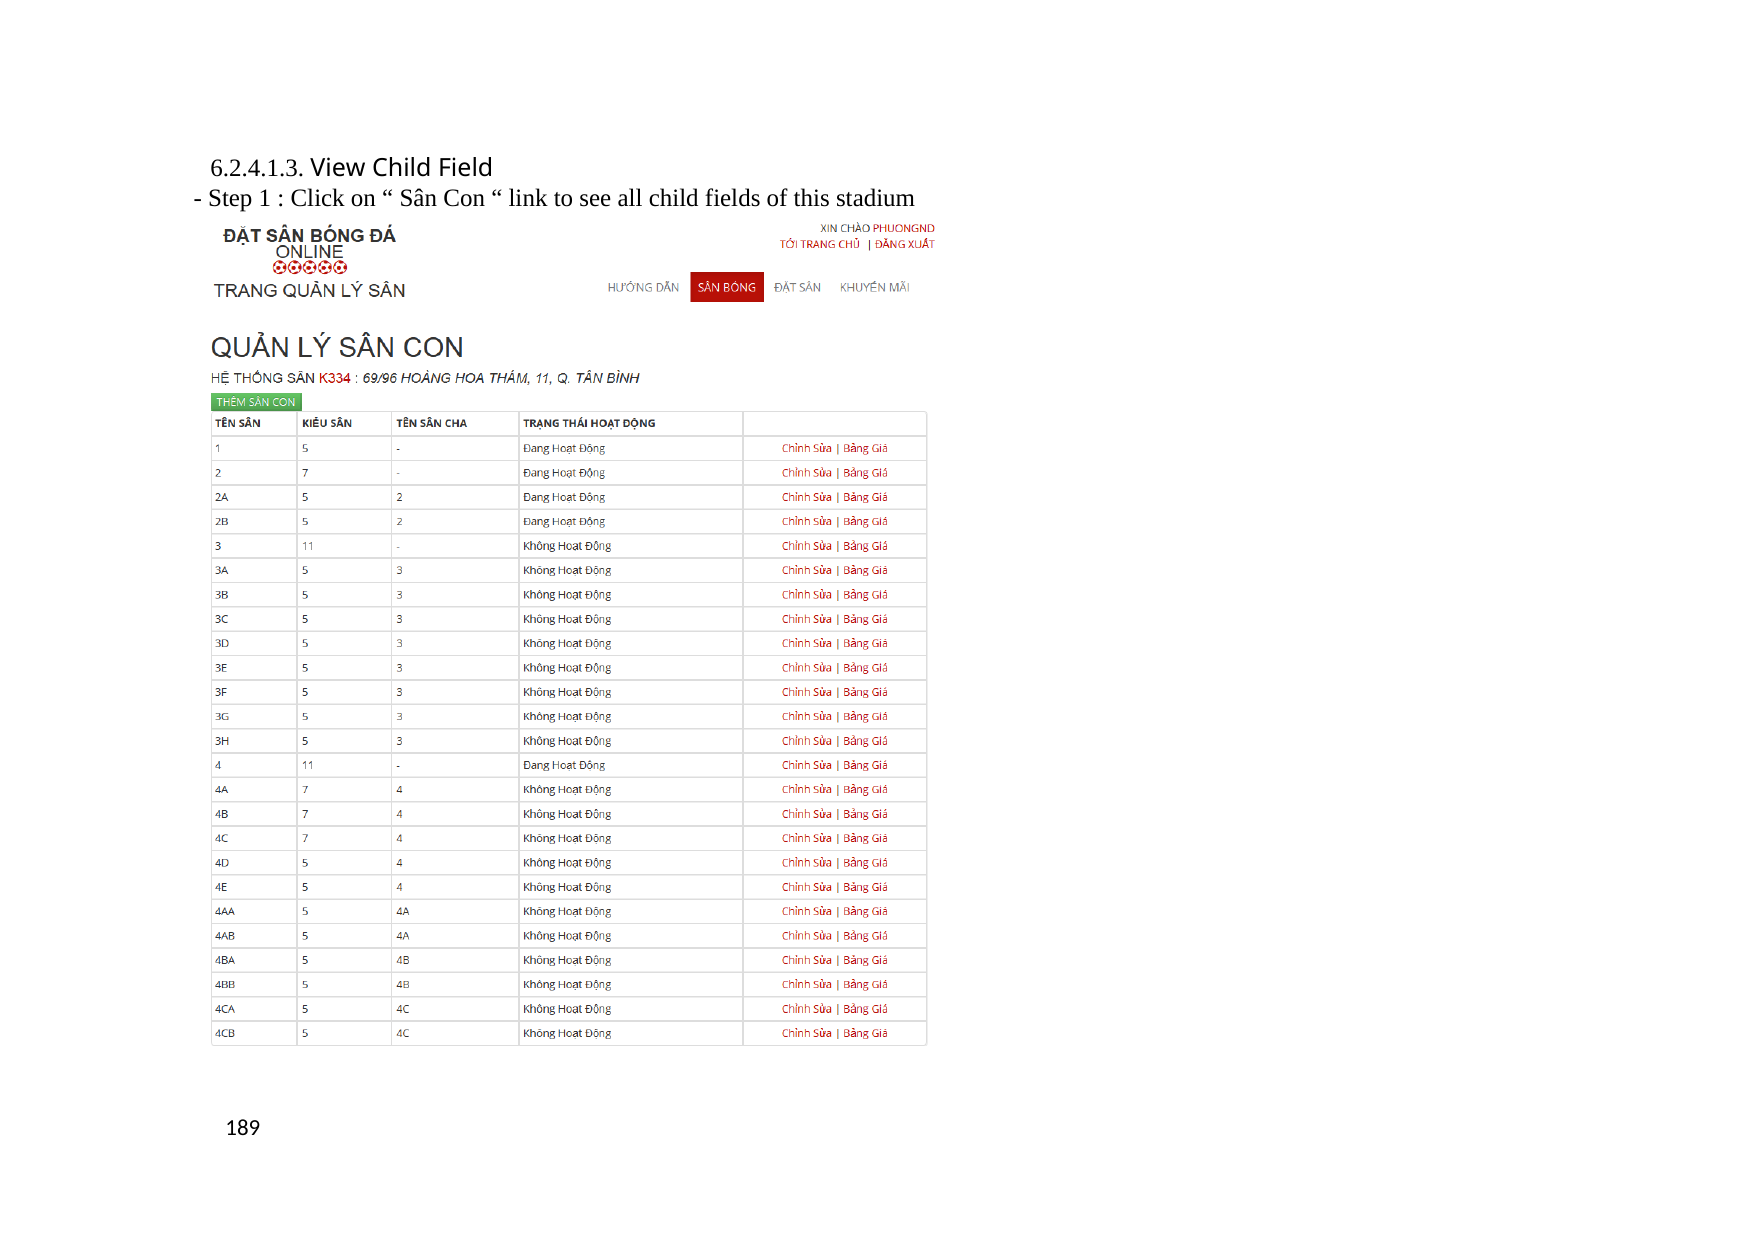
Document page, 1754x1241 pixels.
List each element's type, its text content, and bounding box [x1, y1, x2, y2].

text - Step 1 : Click on “ Sân Con “ link to see all child fields of this stadium [193, 183, 1604, 211]
picture [193, 212, 944, 1061]
subtitle View Child Field [210, 149, 1604, 183]
